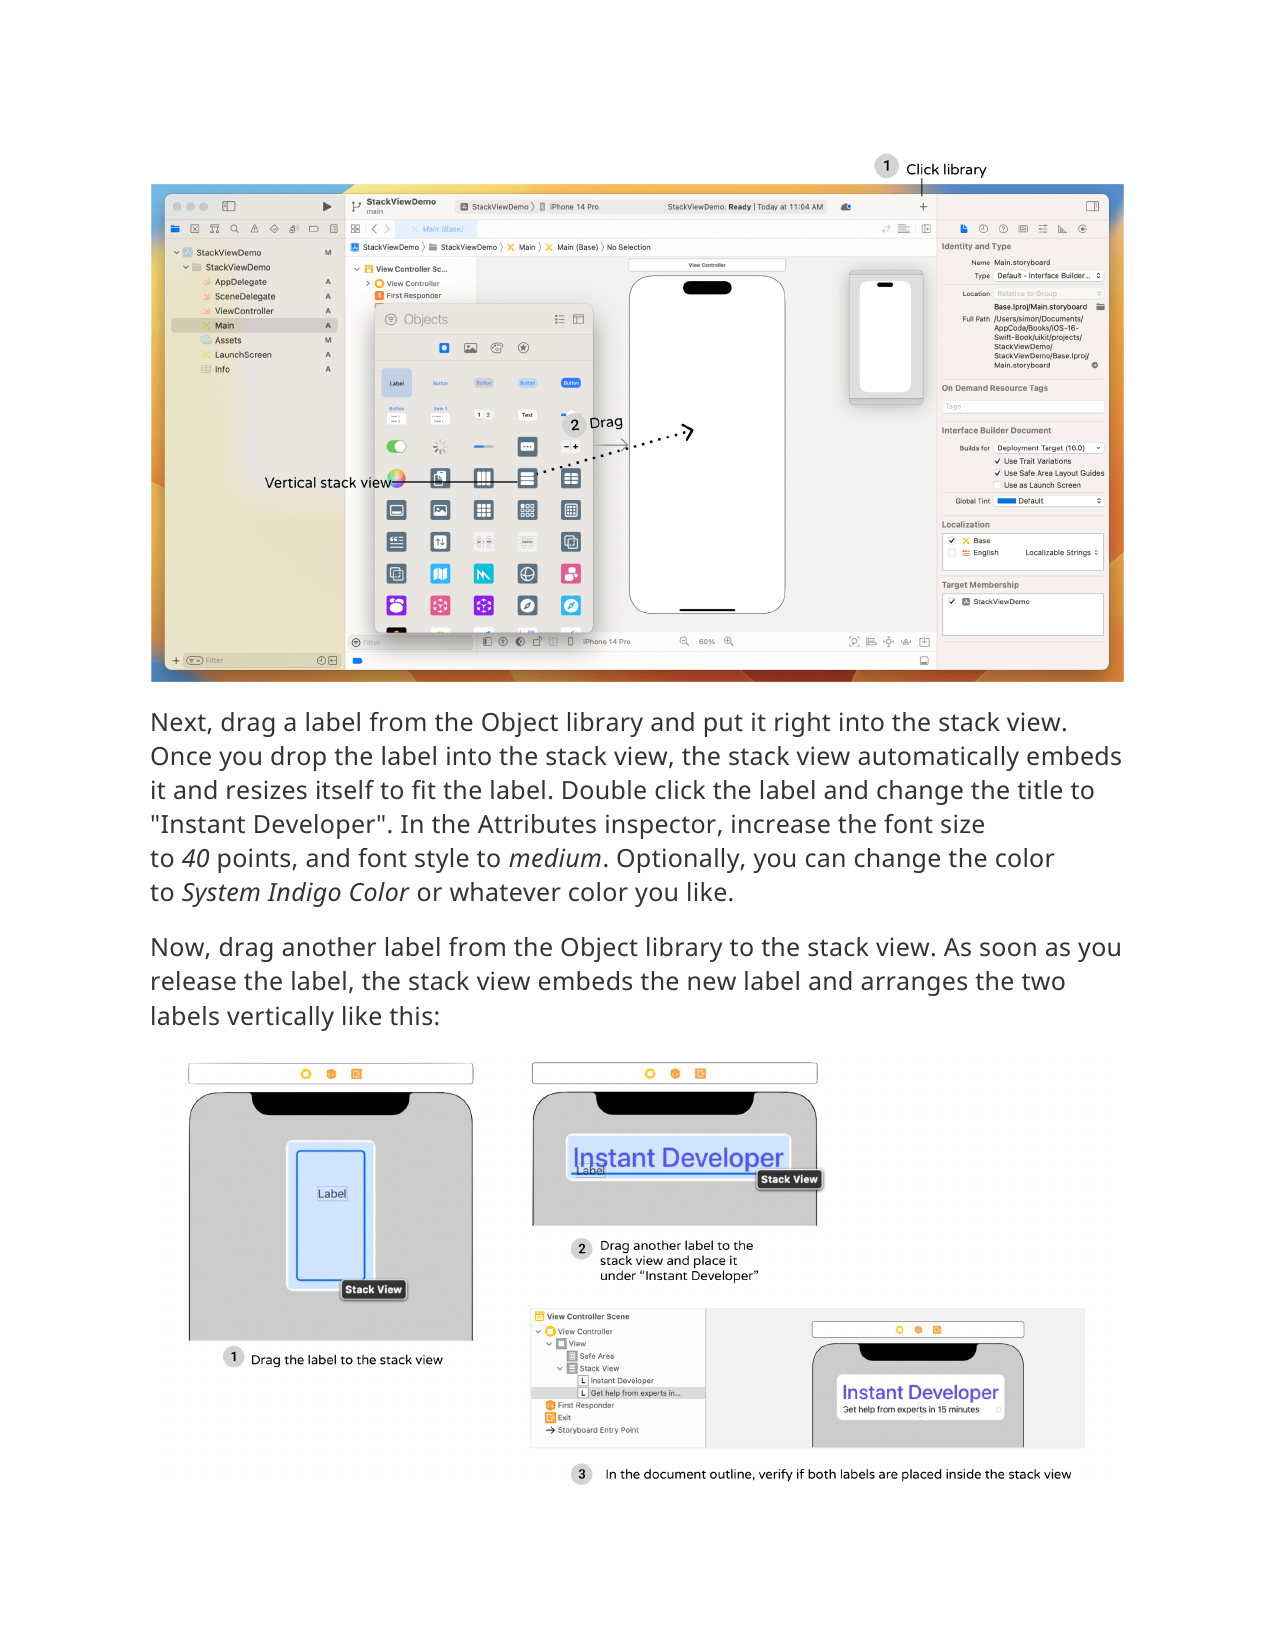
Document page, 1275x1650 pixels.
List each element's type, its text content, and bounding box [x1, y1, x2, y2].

text Next, drag a label from the Object library and put it right into the stack view. Once you drop the label into the stack view, the stack view automatically embeds it and resizes itself to fit the label. Double click the label and change the title to "Instant Developer". In the Attributes inspector, increase the font size to 40 points, and font style to medium. Optionally, you can change the color to System Indigo Color or whatever color you like. [150, 704, 1125, 909]
picture [150, 1053, 1125, 1495]
text Now, drag another label from the Object library to the stack view. As soon as you release the label, the stack view embeds the new label and arranges the two labels vertically like this: [150, 930, 1125, 1032]
picture [150, 150, 1125, 684]
